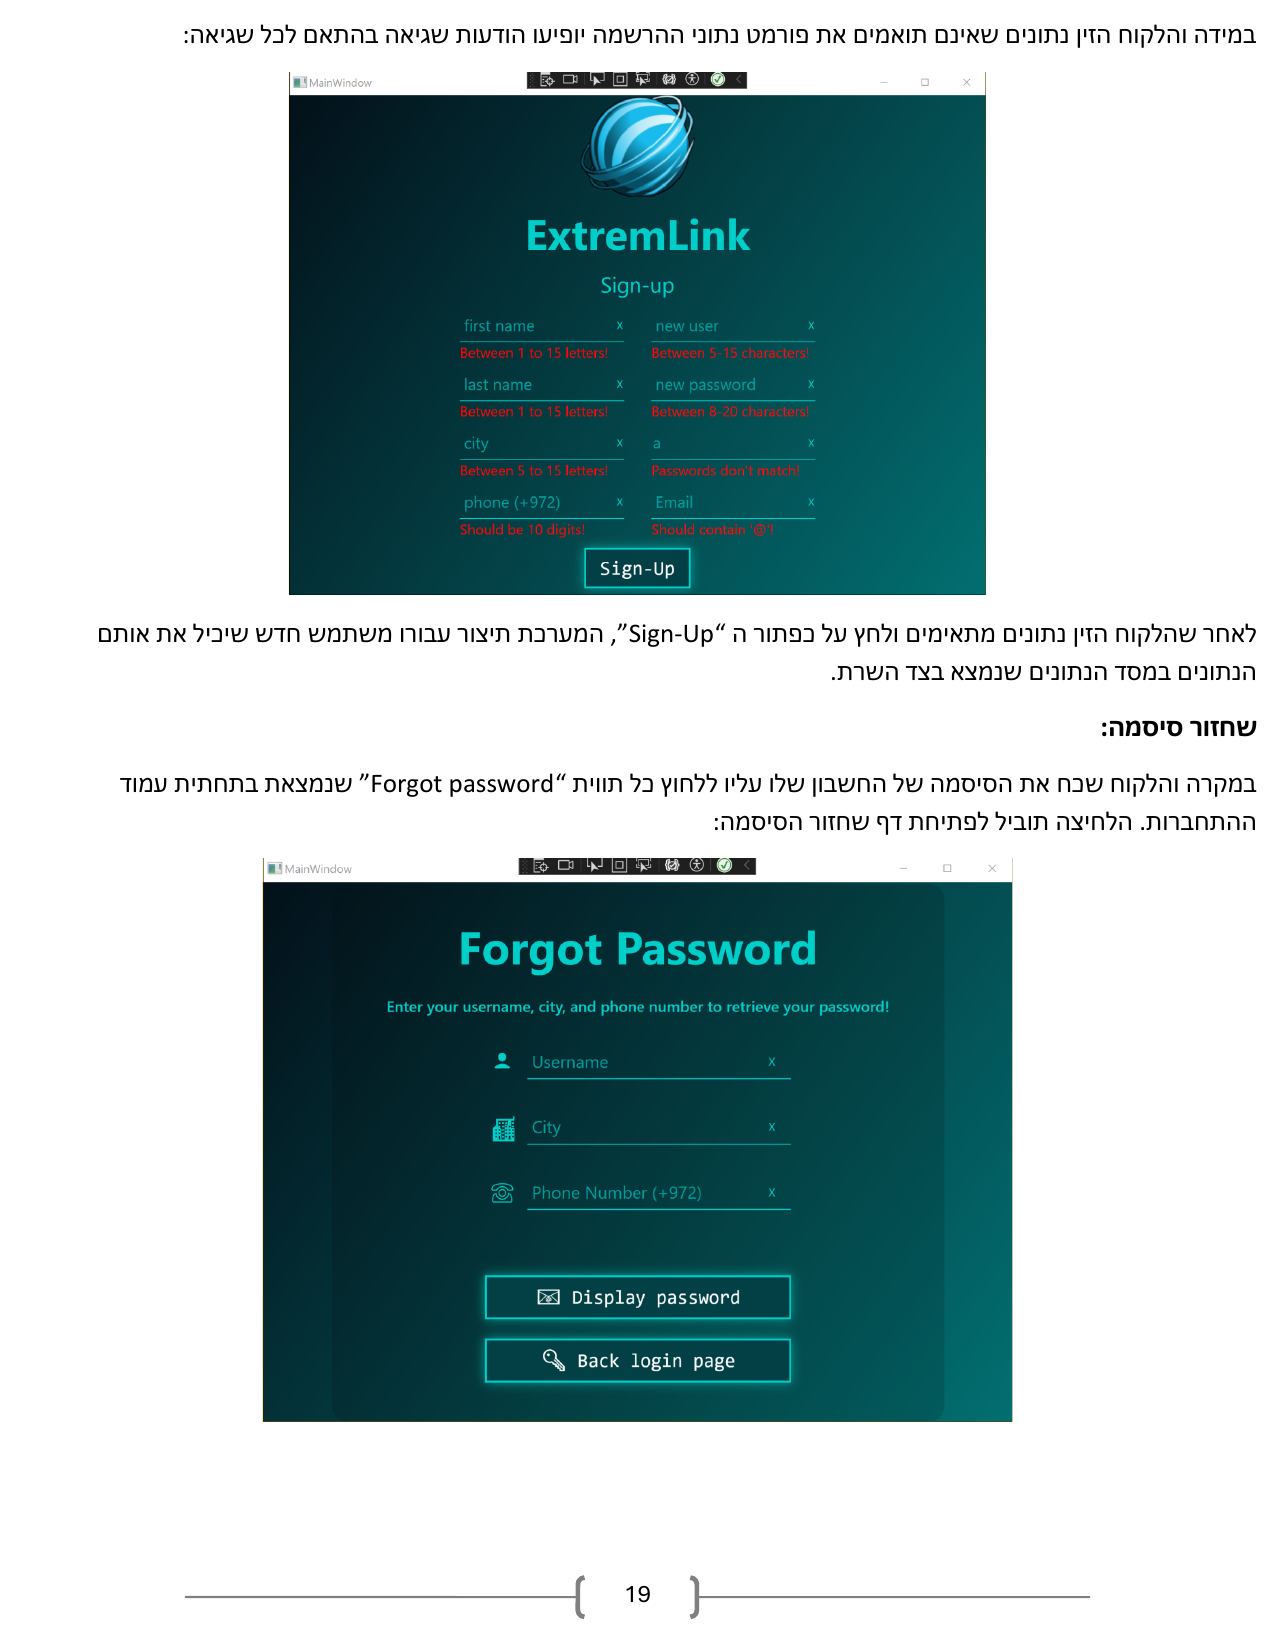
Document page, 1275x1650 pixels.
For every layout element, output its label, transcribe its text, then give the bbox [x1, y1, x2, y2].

text במקרה והלקוח שכח את הסיסמה של החשבון שלו עליו ללחוץ כל תווית “Forgot password” שנמצאת בתחתית עמוד ההתחברות. הלחיצה תוביל לפתיחת דף שחזור הסיסמה: [18, 766, 1257, 837]
picture [288, 72, 986, 595]
text שחזור סיסמה: [18, 708, 1257, 744]
text במידה והלקוח הזין נתונים שאינם תואמים את פורמט נתוני ההרשמה יופיעו הודעות שגיאה בהתאם לכל שגיאה: [18, 18, 1257, 51]
text לאחר שהלקוח הזין נתונים מתאימים ולחץ על כפתור ה “Sign-Up”, המערכת תיצור עבורו משתמש חדש שיכיל את אותם הנתונים במסד הנתונים שנמצא בצד השרת. [18, 616, 1257, 687]
picture [262, 858, 1013, 1422]
